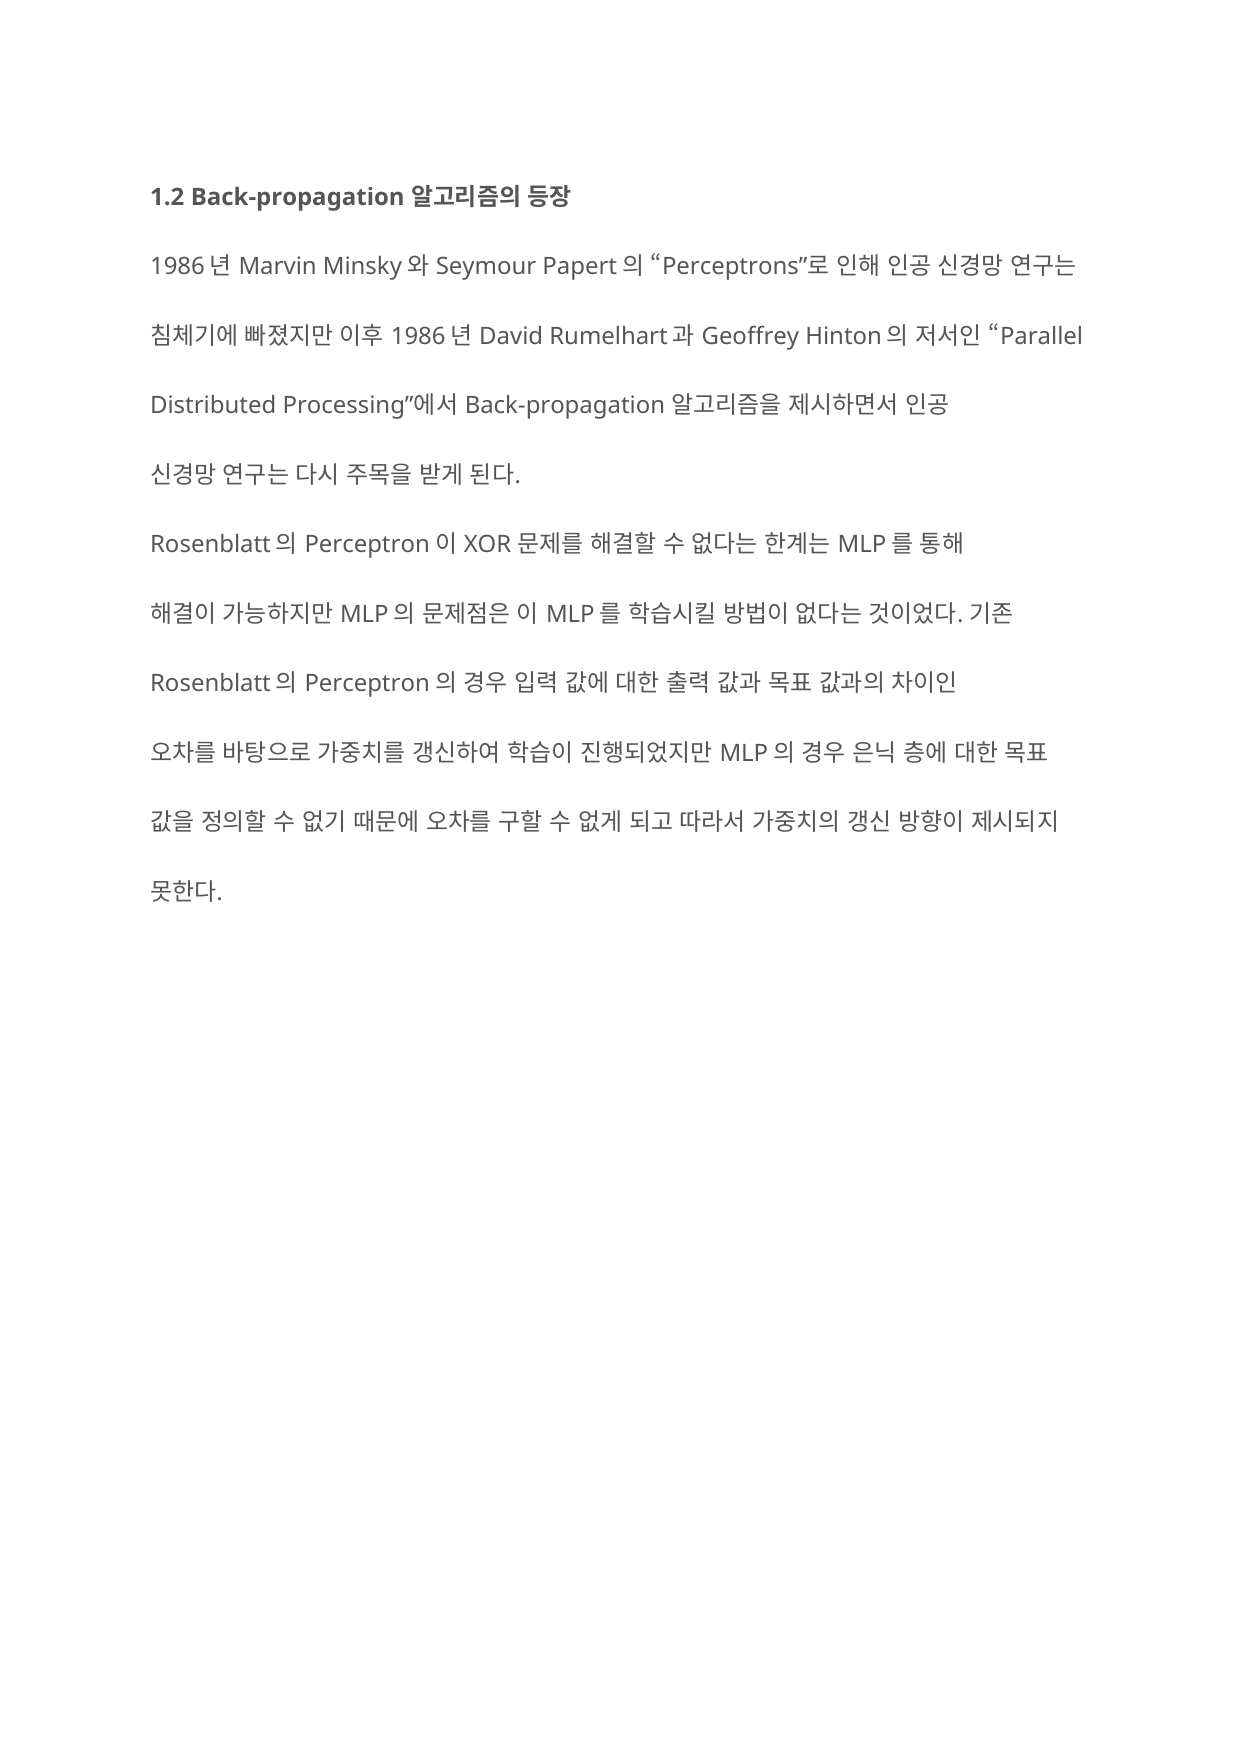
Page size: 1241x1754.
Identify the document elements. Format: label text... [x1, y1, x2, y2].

text Rosenblatt의 Perceptron이 XOR 문제를 해결할 수 없다는 한계는 MLP를 통해 해결이 가능하지만 MLP의 문제점은 이 MLP를 학습시킬 방법이 없다는 것이었다. 기존 Rosenblatt의 Perceptron의 경우 입력 값에 대한 출력 값과 목표 값과의 차이인 오차를 바탕으로 가중치를 갱신하여 학습이 진행되었지만 MLP의 경우 은닉 층에 대한 목표 값을 정의할 수 없기 때문에 오차를 구할 수 없게 되고 따라서 가중치의 갱신 방향이 제시되지 못한다. [150, 525, 1090, 907]
text 1.2 Back-propagation 알고리즘의 등장 [150, 177, 1090, 212]
text 1986년 Marvin Minsky와 Seymour Papert의 “Perceptrons”로 인해 인공 신경망 연구는 침체기에 빠졌지만 이후 1986년 David Rumelhart과 Geoffrey Hinton의 저서인 “Parallel Distributed Processing”에서 Back-propagation 알고리즘을 제시하면서 인공 신경망 연구는 다시 주목을 받게 된다. [150, 247, 1090, 490]
